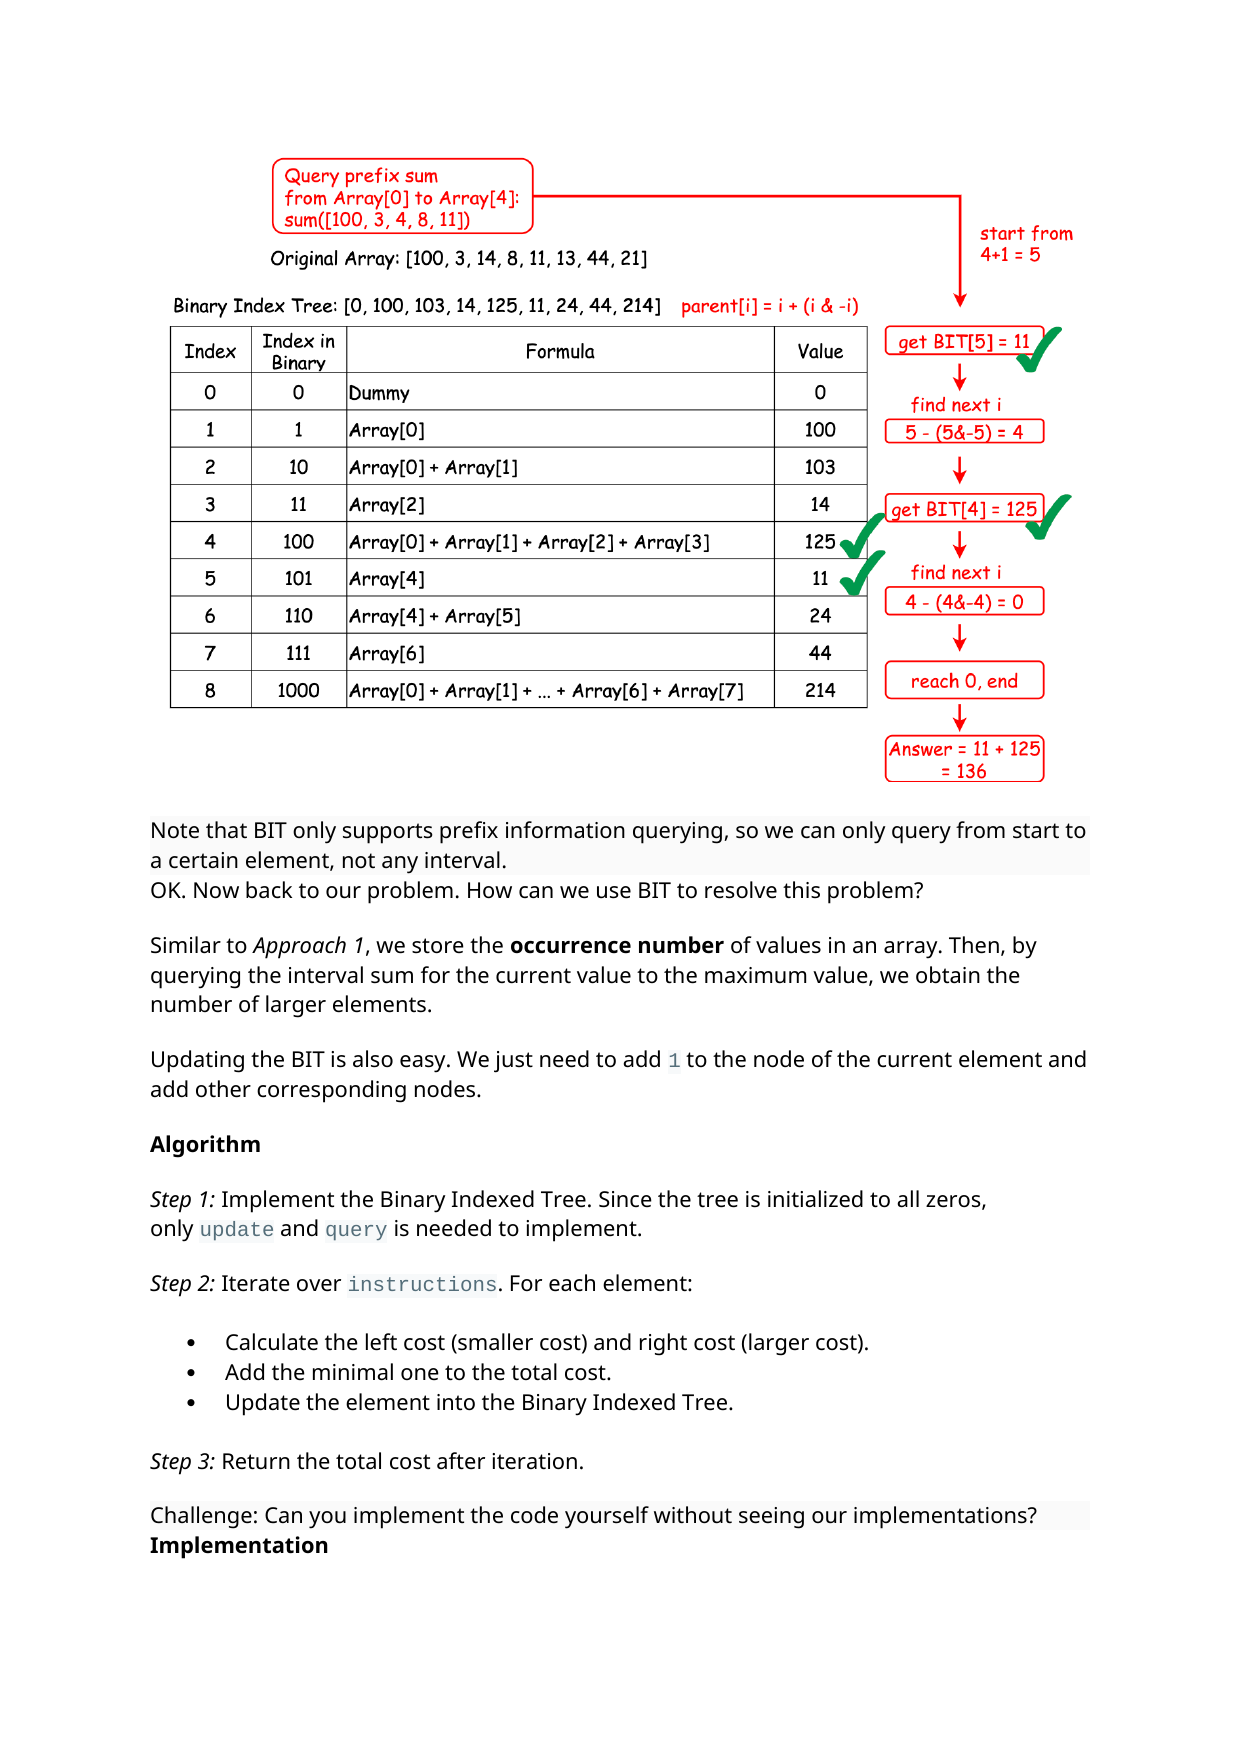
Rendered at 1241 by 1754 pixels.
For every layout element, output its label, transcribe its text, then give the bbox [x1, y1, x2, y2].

text Note that BIT only supports prefix information querying, so we can only query from start to a certain element, not any interval. [150, 816, 1090, 875]
picture [150, 150, 1091, 787]
text OK. Now back to our problem. How can we use BIT to resolve this problem? [150, 875, 1090, 905]
text Challenge: Can you implement the code yourself without seeing our implementations? [150, 1501, 1090, 1530]
list Add the minimal one to the total cost. [187, 1357, 1090, 1387]
list Calculate the left cost (smaller cost) and right cost (larger cost). [187, 1327, 1090, 1357]
text Step 2: Iterate over instructions. For each element: [150, 1268, 1090, 1298]
text Step 3: Return the total cost after iteration. [150, 1446, 1090, 1476]
text Algorithm [150, 1129, 1090, 1159]
text Implementation [150, 1530, 1090, 1560]
text Step 1: Implement the Binary Indexed Tree. Since the tree is initialized to all zeros, only update and query is needed to implement. [150, 1184, 1090, 1243]
text Updating the BIT is also easy. We just need to add 1 to the node of the current element and add other corresponding nodes. [150, 1044, 1090, 1104]
list Update the element into the Binary Indexed Tree. [187, 1387, 1090, 1417]
text Similar to Approach 1, we store the occurrence number of values in an array. Then, by querying the interval sum for the current value to the maximum value, we obtain the number of larger elements. [150, 930, 1090, 1019]
